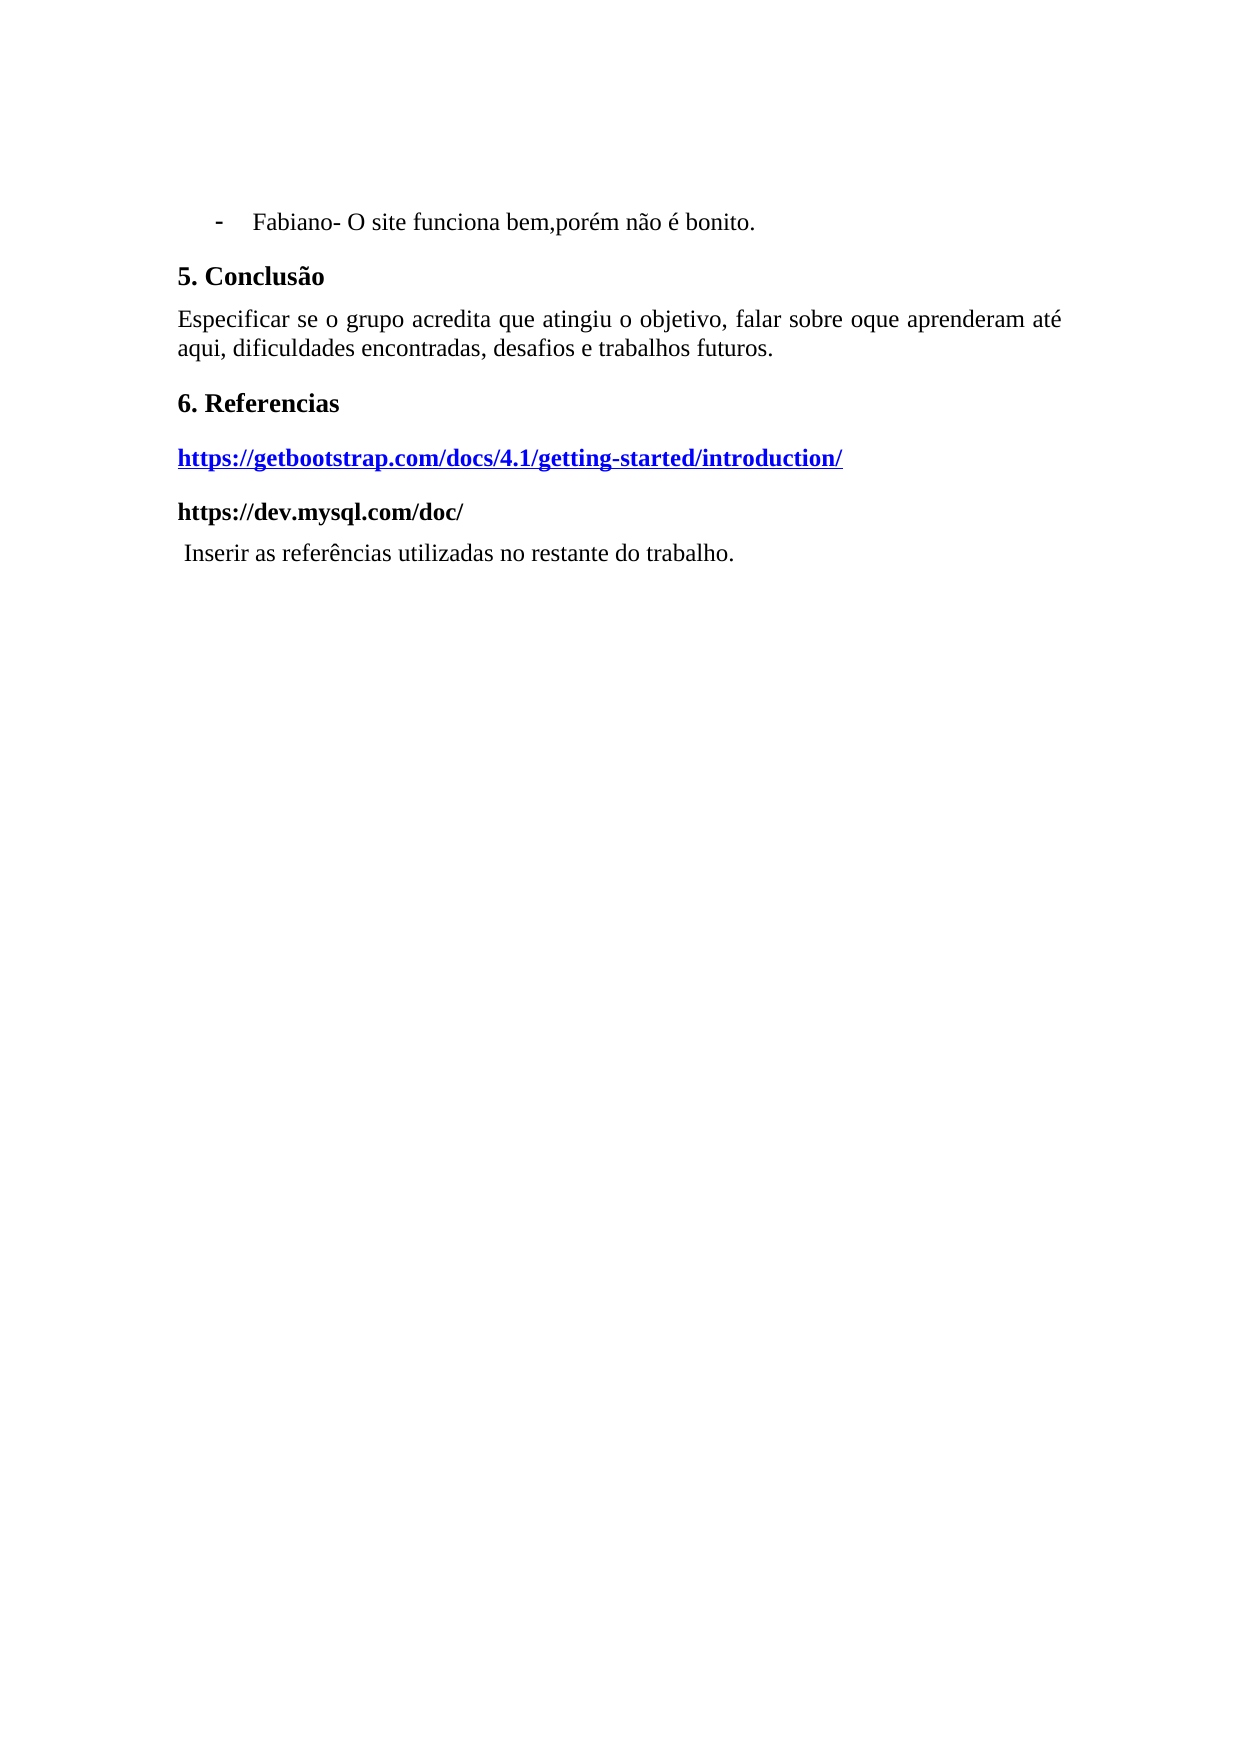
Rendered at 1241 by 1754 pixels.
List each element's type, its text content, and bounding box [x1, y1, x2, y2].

text Especificar se o grupo acredita que atingiu o objetivo, falar sobre oque aprenderam até aqui, dificuldades encontradas, desafios e trabalhos futuros. [177, 304, 1063, 362]
text Inserir as referências utilizadas no restante do trabalho. [177, 538, 1063, 567]
text 6. Referencias [177, 387, 1063, 418]
list Fabiano- O site funciona bem,porém não é bonito. [215, 207, 1063, 236]
text https://getbootstrap.com/docs/4.1/getting-started/introduction/ [177, 443, 1063, 472]
text 5. Conclusão [177, 261, 1063, 292]
text https://dev.mysql.com/doc/ [177, 497, 1063, 525]
